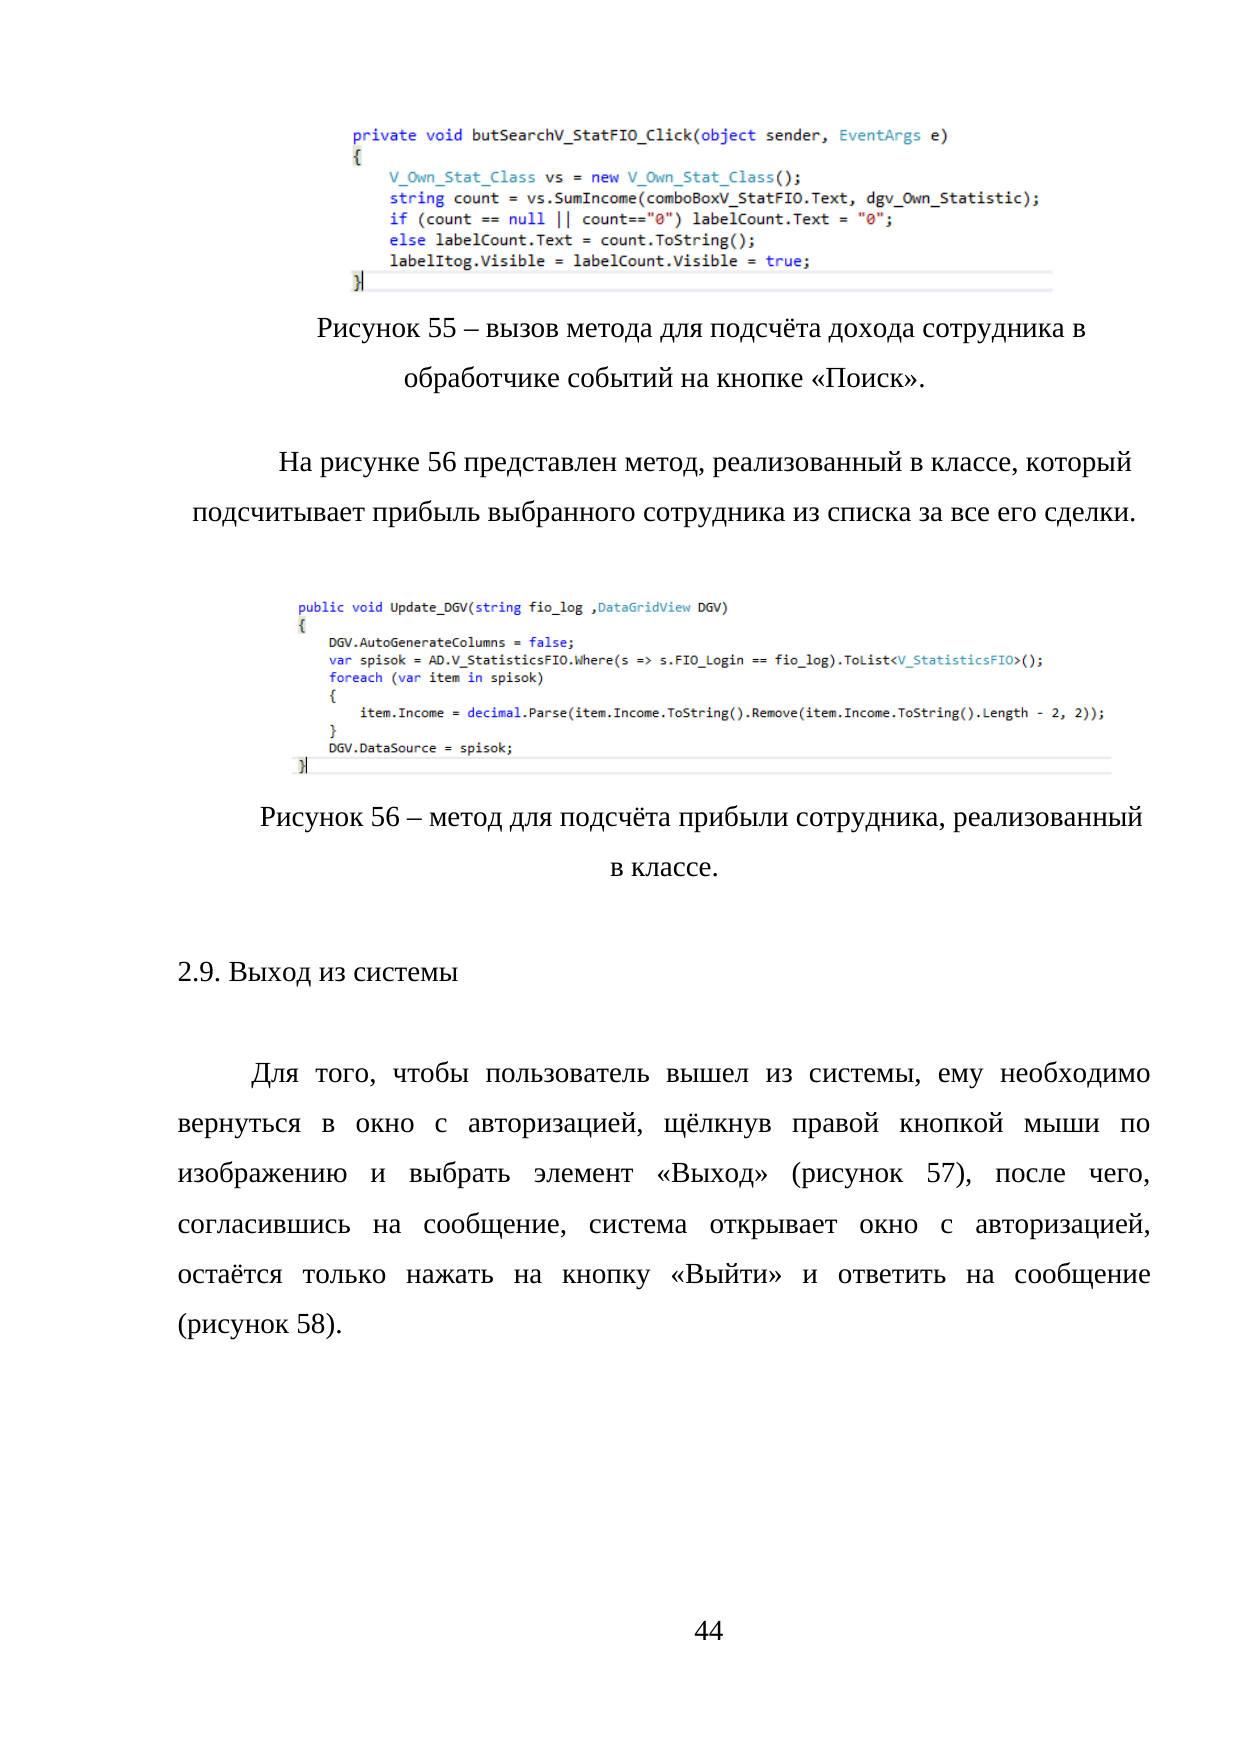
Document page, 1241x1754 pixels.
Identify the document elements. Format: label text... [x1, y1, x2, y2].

subtitle 2.9. Выход из системы [177, 954, 1152, 988]
list Рисунок 56 – метод для подсчёта прибыли сотрудника, реализованный в классе. [177, 799, 1152, 883]
list Рисунок 55 – вызов метода для подсчёта дохода сотрудника в обработчике событий на кнопке «Поиск». [177, 310, 1152, 394]
list На рисунке 56 представлен метод, реализованный в классе, который подсчитывает прибыль выбранного сотрудника из списка за все его сделки. [177, 444, 1152, 528]
list Для того, чтобы пользователь вышел из системы, ему необходимо вернуться в окно с авторизацией, щёлкнув правой кнопкой мыши по изображению и выбрать элемент «Выход» (рисунок 57), после чего, согласившись на сообщение, система открывает окно с авторизацией, остаётся только нажать на кнопку «Выйти» и ответить на сообщение (рисунок 58). [177, 1055, 1152, 1340]
picture [350, 118, 1053, 294]
picture [291, 595, 1112, 783]
